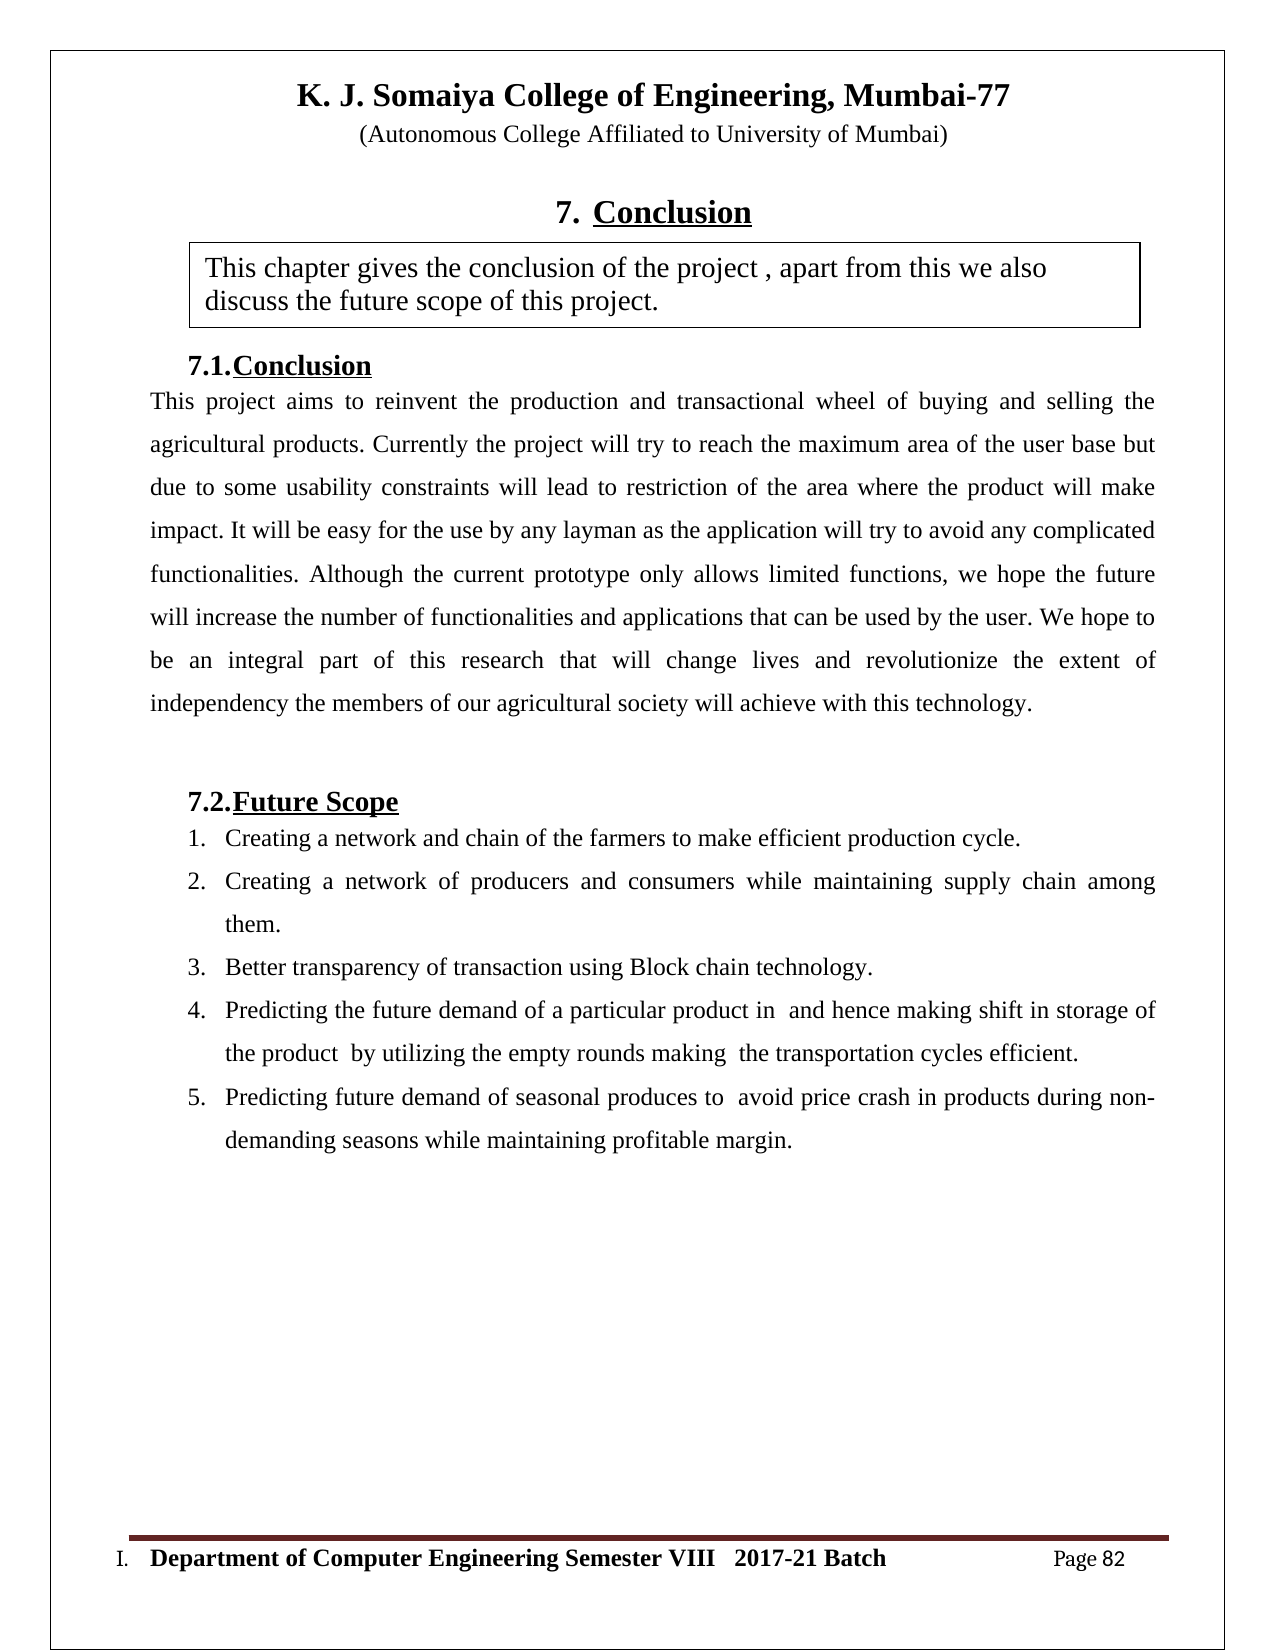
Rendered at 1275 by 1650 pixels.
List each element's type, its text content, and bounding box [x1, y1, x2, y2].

list Predicting the future demand of a particular product in and hence making shift in storage of the product by utilizing the empty rounds making the transportation cycles efficient. [187, 995, 1157, 1067]
list Better transparency of transaction using Block chain technology. [187, 952, 1157, 981]
text This project aims to reinvent the production and transactional wheel of buying and selling the agricultural products. Currently the project will try to reach the maximum area of the user base but due to some usability constraints will lead to restriction of the area where the product will make impact. It will be easy for the use by any layman as the application will try to avoid any complicated functionalities. Although the current prototype only allows limited functions, we hope the future will increase the number of functionalities and applications that can be used by the user. We hope to be an integral part of this research that will change lives and revolutionize the extent of independency the members of our agricultural society will achieve with this technology. [150, 386, 1157, 717]
list Creating a network of producers and consumers while maintaining supply chain among them. [187, 866, 1157, 938]
list Predicting future demand of seasonal produces to avoid price crash in products during non-demanding seasons while maintaining profitable margin. [187, 1082, 1157, 1153]
subtitle Conclusion [150, 192, 1157, 231]
list Creating a network and chain of the farmers to make efficient production cycle. [187, 823, 1157, 852]
subtitle Conclusion [187, 348, 1157, 381]
subtitle Future Scope [187, 784, 1157, 818]
